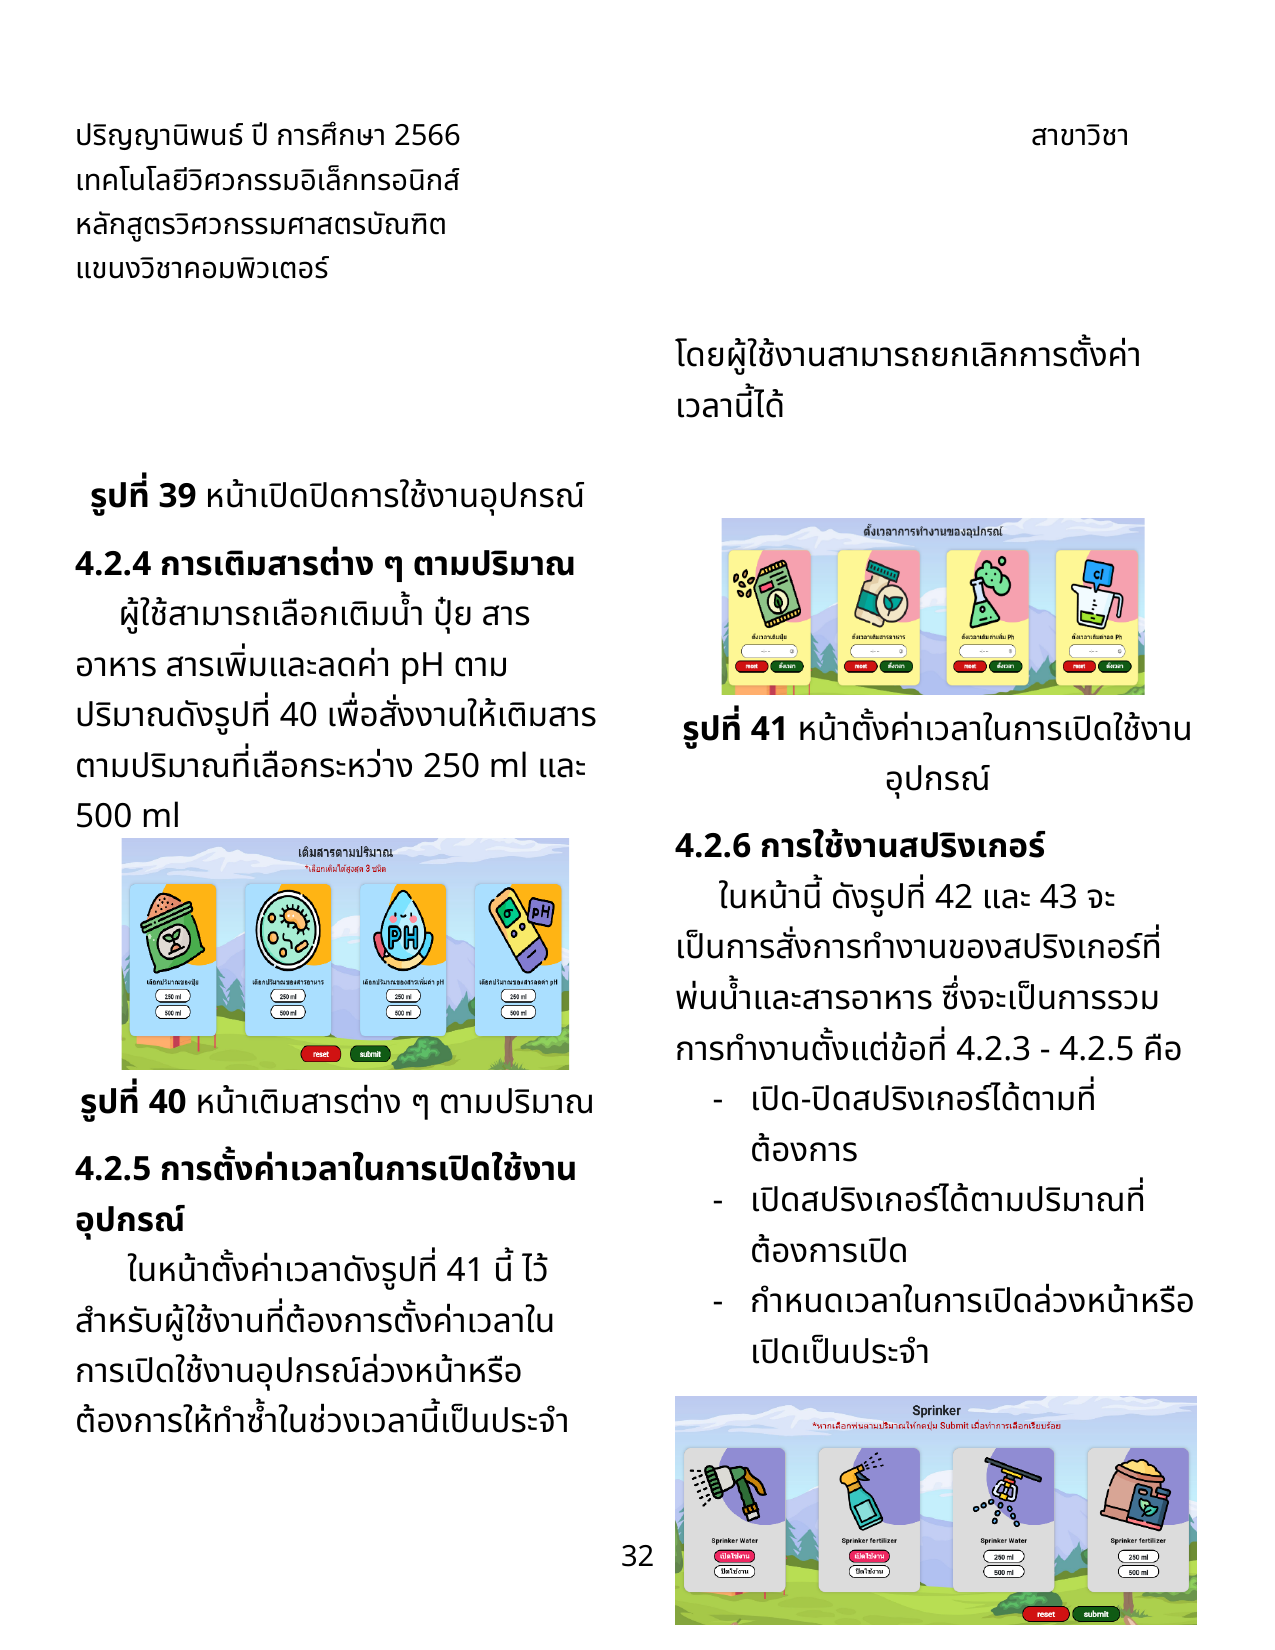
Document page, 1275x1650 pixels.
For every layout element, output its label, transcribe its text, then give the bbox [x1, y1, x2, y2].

picture [675, 1396, 1197, 1625]
text ผู้ใช้สามารถเลือกเติมน้ำ ปุ๋ย สารอาหาร สารเพิ่มและลดค่า pH ตามปริมาณดังรูปที่ 40 เพื่อสั่งงานให้เติมสารตามปริมาณที่เลือกระหว่าง 250 ml และ 500 ml [75, 590, 600, 838]
text รูปที่ 40 หน้าเติมสารต่าง ๆ ตามปริมาณ [75, 1078, 600, 1128]
text 4.2.5 การตั้งค่าเวลาในการเปิดใช้งานอุปกรณ์ [75, 1145, 600, 1246]
text รูปที่ 39 หน้าเปิดปิดการใช้งานอุปกรณ์ [75, 472, 600, 523]
picture [721, 518, 1145, 695]
list เปิดสปริงเกอร์ได้ตามปริมาณที่ต้องการเปิด [712, 1176, 1200, 1277]
text 4.2.4 การเติมสารต่าง ๆ ตามปริมาณ [75, 539, 600, 590]
text รูปที่ 41 หน้าตั้งค่าเวลาในการเปิดใช้งานอุปกรณ์ [675, 704, 1200, 806]
text ในหน้าตั้งค่าเวลาดังรูปที่ 41 นี้ ไว้สำหรับผู้ใช้งานที่ต้องการตั้งค่าเวลาในการเปิดใช้งานอุปกรณ์ล่วงหน้าหรือต้องการให้ทำซ้ำในช่วงเวลานี้เป็นประจำ โดยผู้ใช้งานสามารถยกเลิกการตั้งค่าเวลานี้ได้ [75, 1246, 600, 1448]
picture [121, 838, 570, 1070]
list กำหนดเวลาในการเปิดล่วงหน้าหรือเปิดเป็นประจำ [712, 1277, 1200, 1378]
list เปิด-ปิดสปริงเกอร์ได้ตามที่ต้องการ [712, 1075, 1200, 1176]
text 4.2.6 การใช้งานสปริงเกอร์ [675, 822, 1200, 873]
text ในหน้านี้ ดังรูปที่ 42 และ 43 จะเป็นการสั่งการทำงานของสปริงเกอร์ที่พ่นน้ำและสารอาหาร ซึ่งจะเป็นการรวมการทำงานตั้งแต่ข้อที่ 4.2.3 - 4.2.5 คือ [675, 873, 1200, 1075]
text ในหน้าตั้งค่าเวลาดังรูปที่ 41 นี้ ไว้สำหรับผู้ใช้งานที่ต้องการตั้งค่าเวลาในการเปิดใช้งานอุปกรณ์ล่วงหน้าหรือต้องการให้ทำซ้ำในช่วงเวลานี้เป็นประจำ โดยผู้ใช้งานสามารถยกเลิกการตั้งค่าเวลานี้ได้ [675, 331, 1200, 432]
